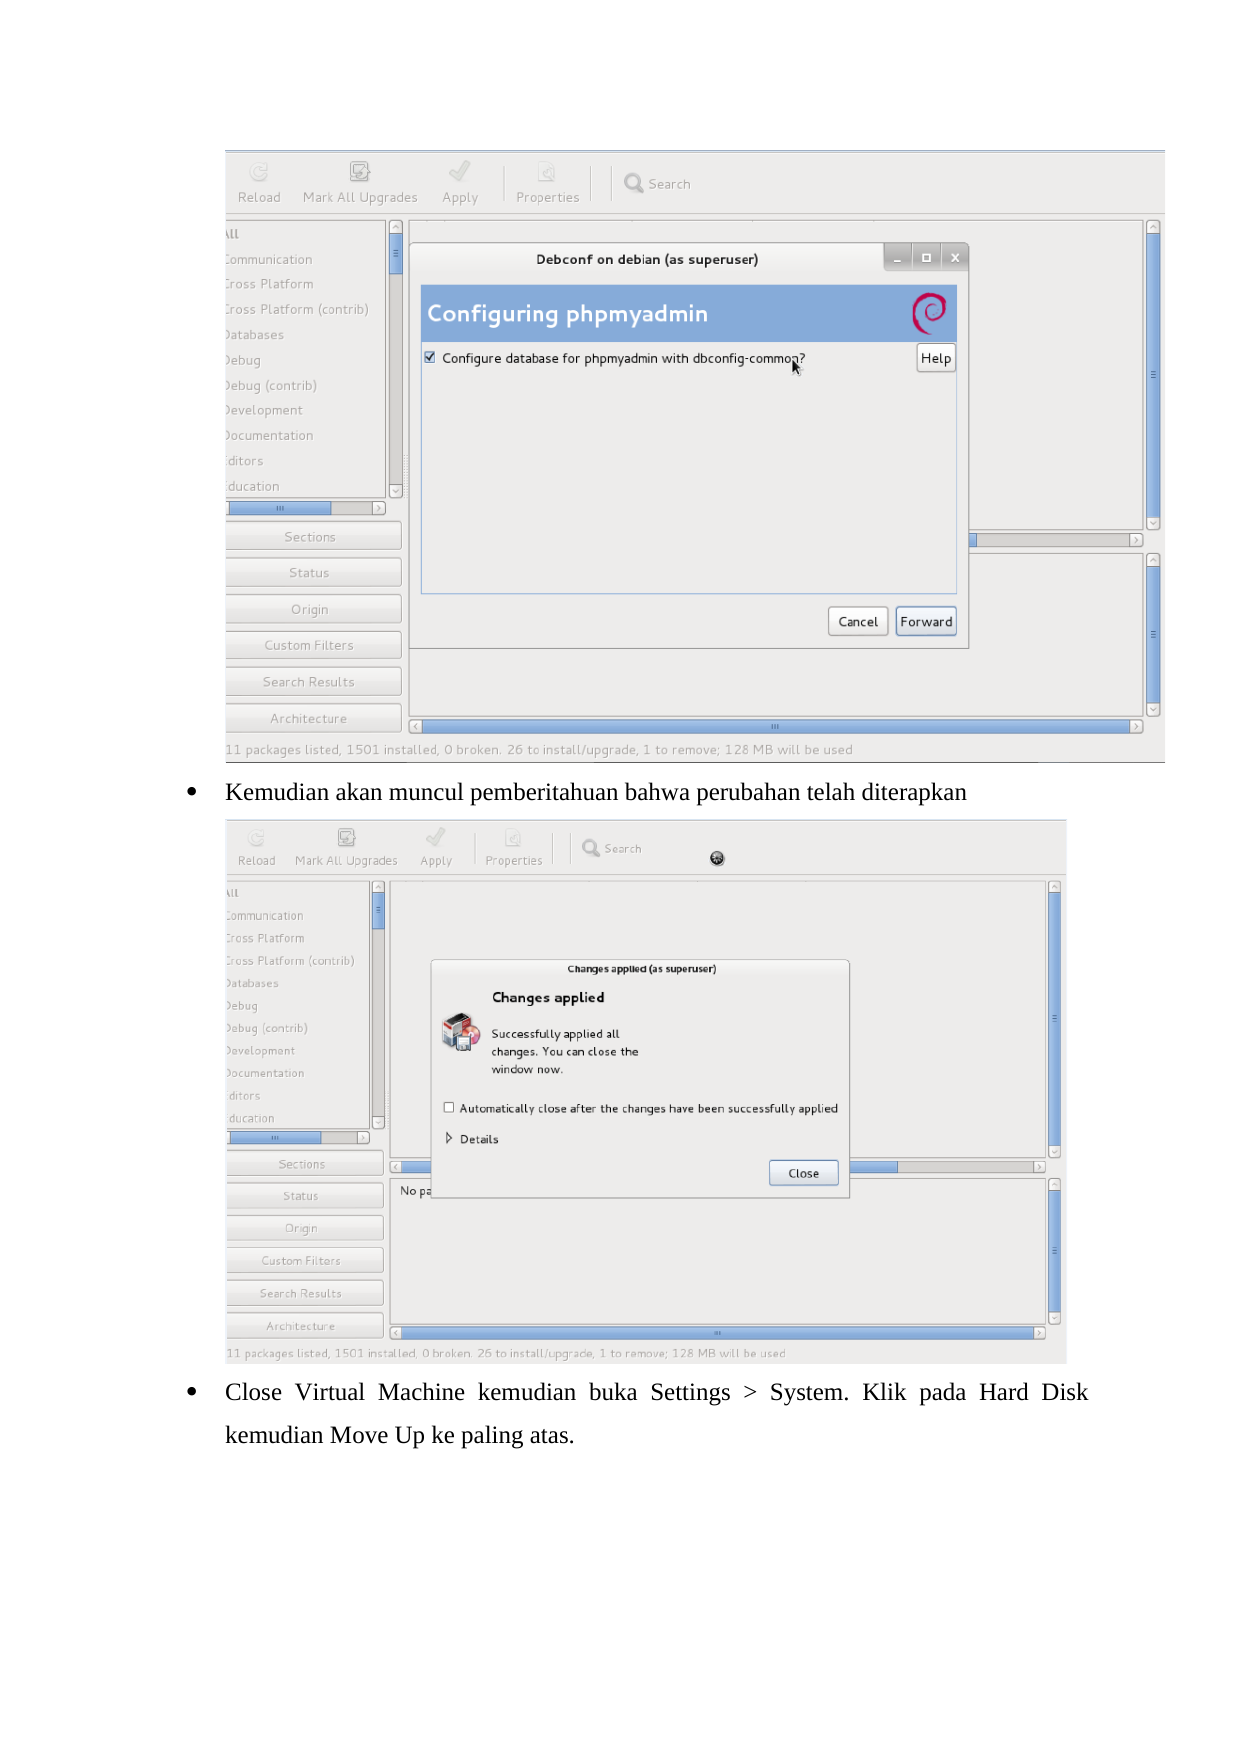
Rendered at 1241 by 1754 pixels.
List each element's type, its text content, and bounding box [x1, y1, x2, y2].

picture [225, 150, 1166, 763]
picture [225, 819, 1068, 1364]
list Kemudian akan muncul pemberitahuan bahwa perubahan telah diterapkan [187, 777, 1090, 805]
list Close Virtual Machine kemudian buka Settings > System. Klik pada Hard Disk kemudian Move Up ke paling atas. [187, 1377, 1090, 1449]
